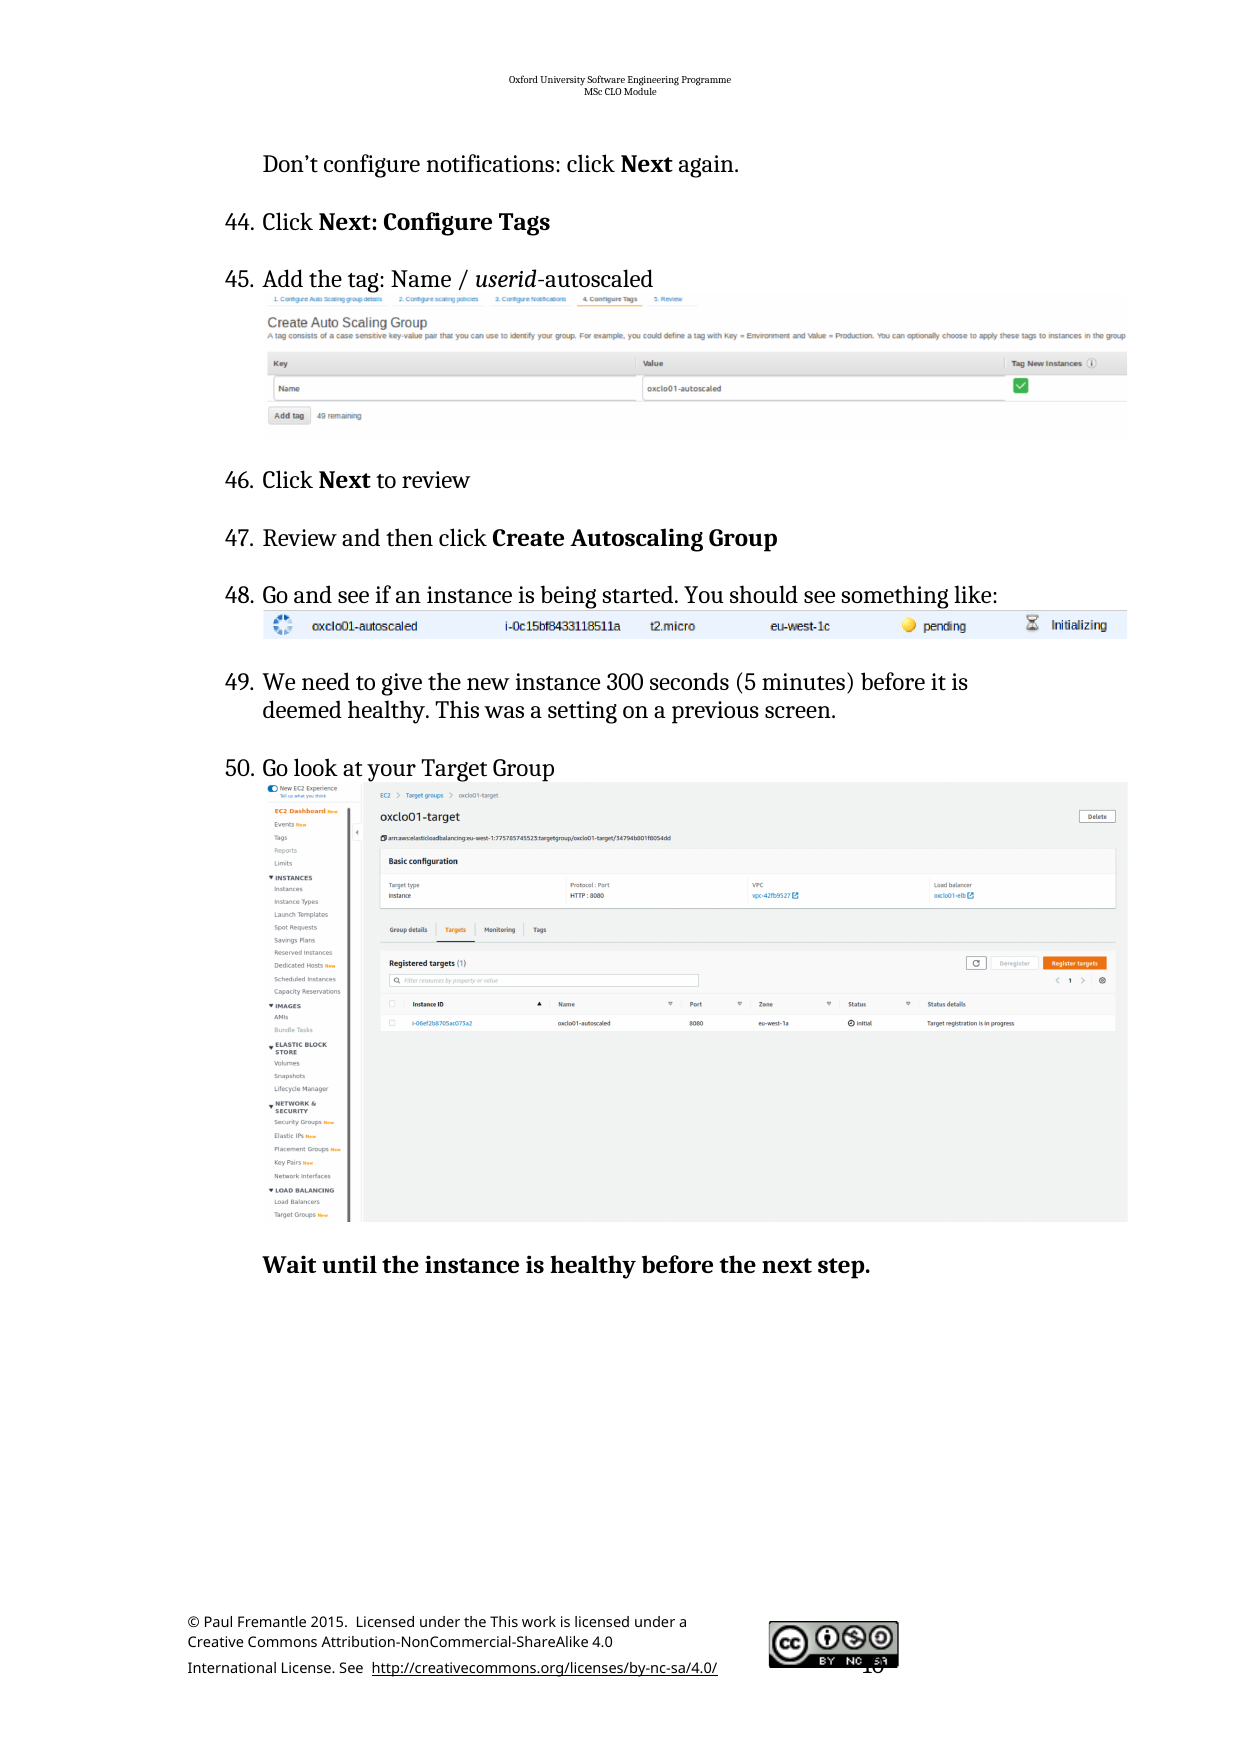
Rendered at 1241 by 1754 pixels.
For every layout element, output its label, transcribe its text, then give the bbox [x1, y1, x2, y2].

list We need to give the new instance 300 seconds (5 minutes) before it is deemed healthy. This was a setting on a previous screen. [225, 667, 1053, 754]
text Wait until the instance is healthy before the next step.PART C – Stress testing [187, 1222, 1053, 1279]
picture [768, 1621, 899, 1668]
picture [262, 782, 1128, 1222]
list Review and then click Create Autoscaling Group [225, 524, 1053, 581]
picture [874, 1657, 881, 1668]
picture [262, 293, 1128, 438]
picture [262, 610, 1128, 639]
list Click Next: Configure Tags [225, 207, 1053, 265]
list Click Next to review [225, 466, 1053, 524]
text Don’t configure notifications: click Next again. [262, 150, 1053, 179]
